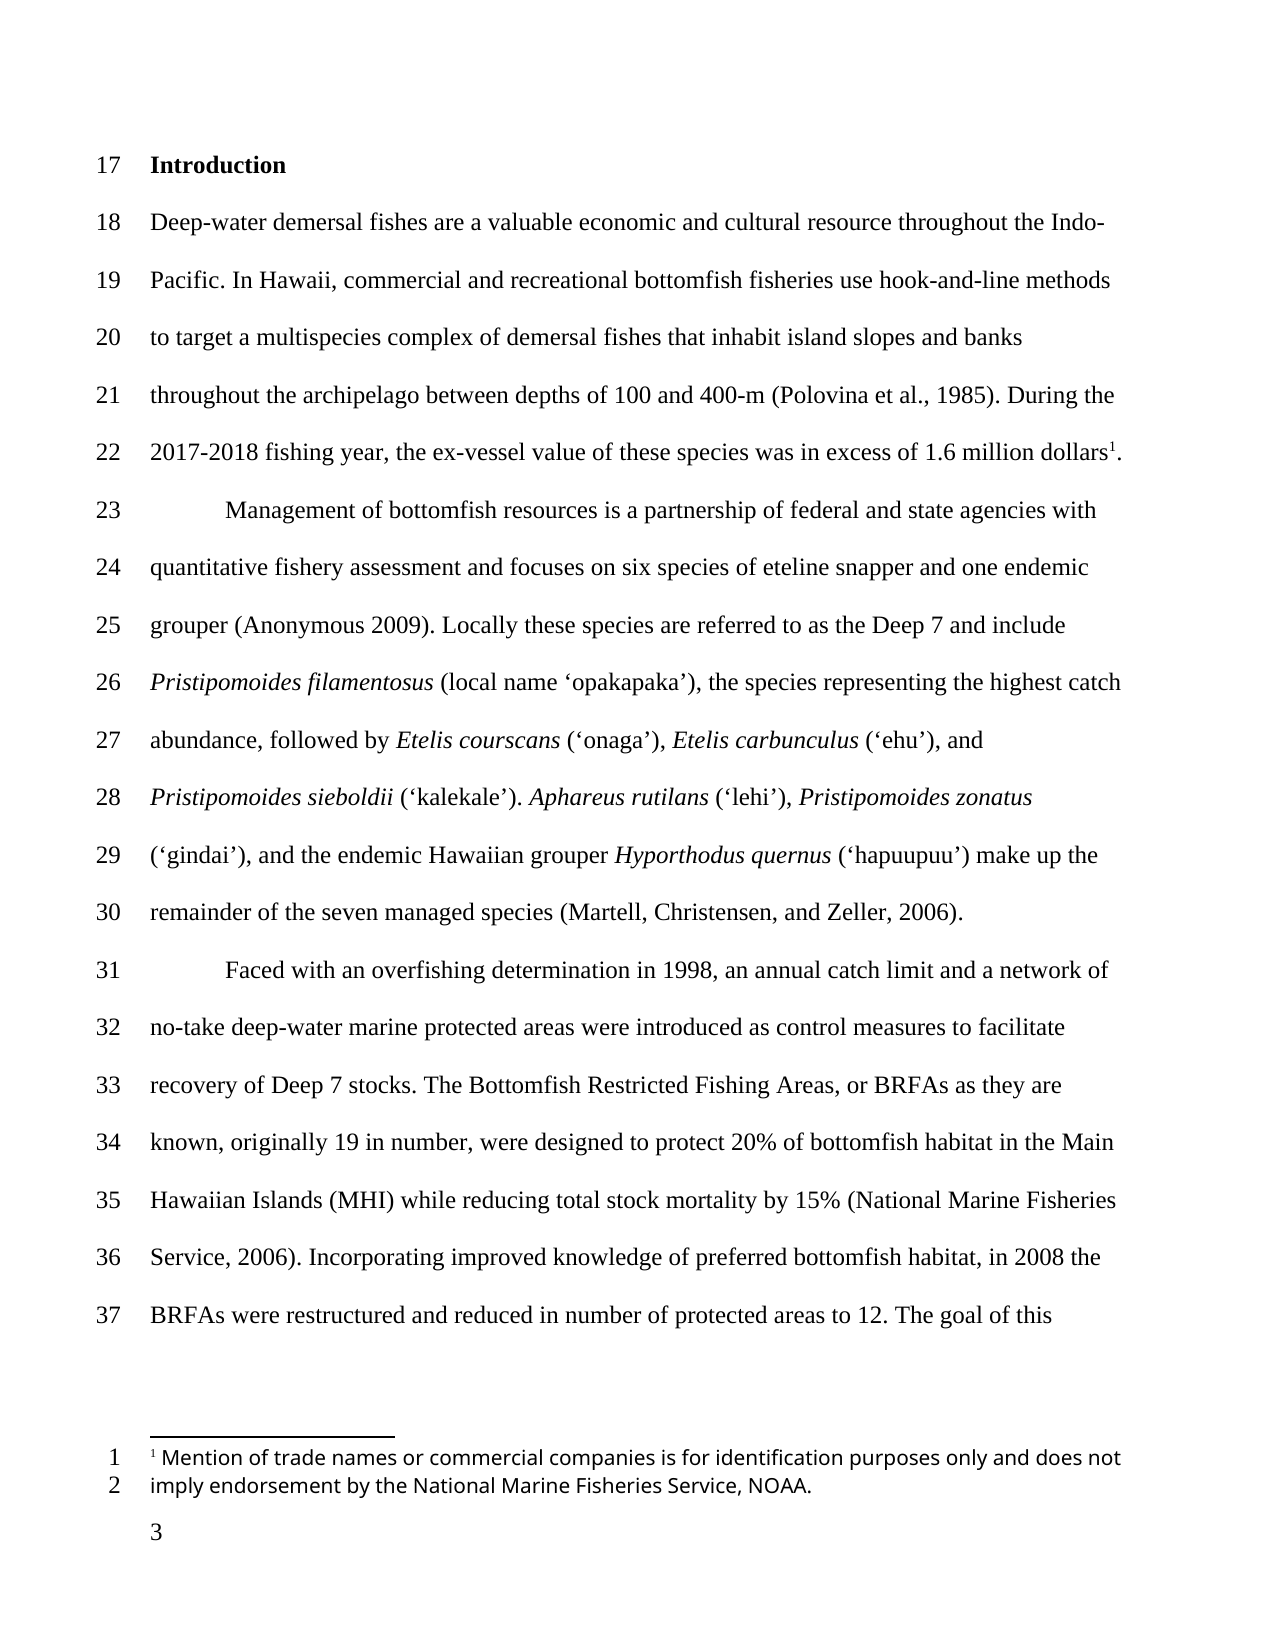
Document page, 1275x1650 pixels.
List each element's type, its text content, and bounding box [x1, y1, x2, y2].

text Management of bottomfish resources is a partnership of federal and state agencies with quantitative fishery assessment and focuses on six species of eteline snapper and one endemic grouper (Anonymous 2009). Locally these species are referred to as the Deep 7 and include Pristipomoides filamentosus (local name ‘opakapaka’), the species representing the highest catch abundance, followed by Etelis courscans (‘onaga’), Etelis carbunculus (‘ehu’), and Pristipomoides sieboldii (‘kalekale’). Aphareus rutilans (‘lehi’), Pristipomoides zonatus (‘gindai’), and the endemic Hawaiian grouper Hyporthodus quernus (‘hapuupuu’) make up the remainder of the seven managed species (Martell, Christensen, and Zeller, 2006). [150, 495, 1125, 926]
text Deep-water demersal fishes are a valuable economic and cultural resource throughout the Indo-Pacific. In Hawaii, commercial and recreational bottomfish fisheries use hook-and-line methods to target a multispecies complex of demersal fishes that inhabit island slopes and banks throughout the archipelago between depths of 100 and 400-m (Polovina et al., 1985). During the 2017-2018 fishing year, the ex-vessel value of these species was in excess of 1.6 million dollars. [150, 207, 1125, 466]
text Introduction [150, 150, 1125, 179]
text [150, 955, 1125, 1329]
